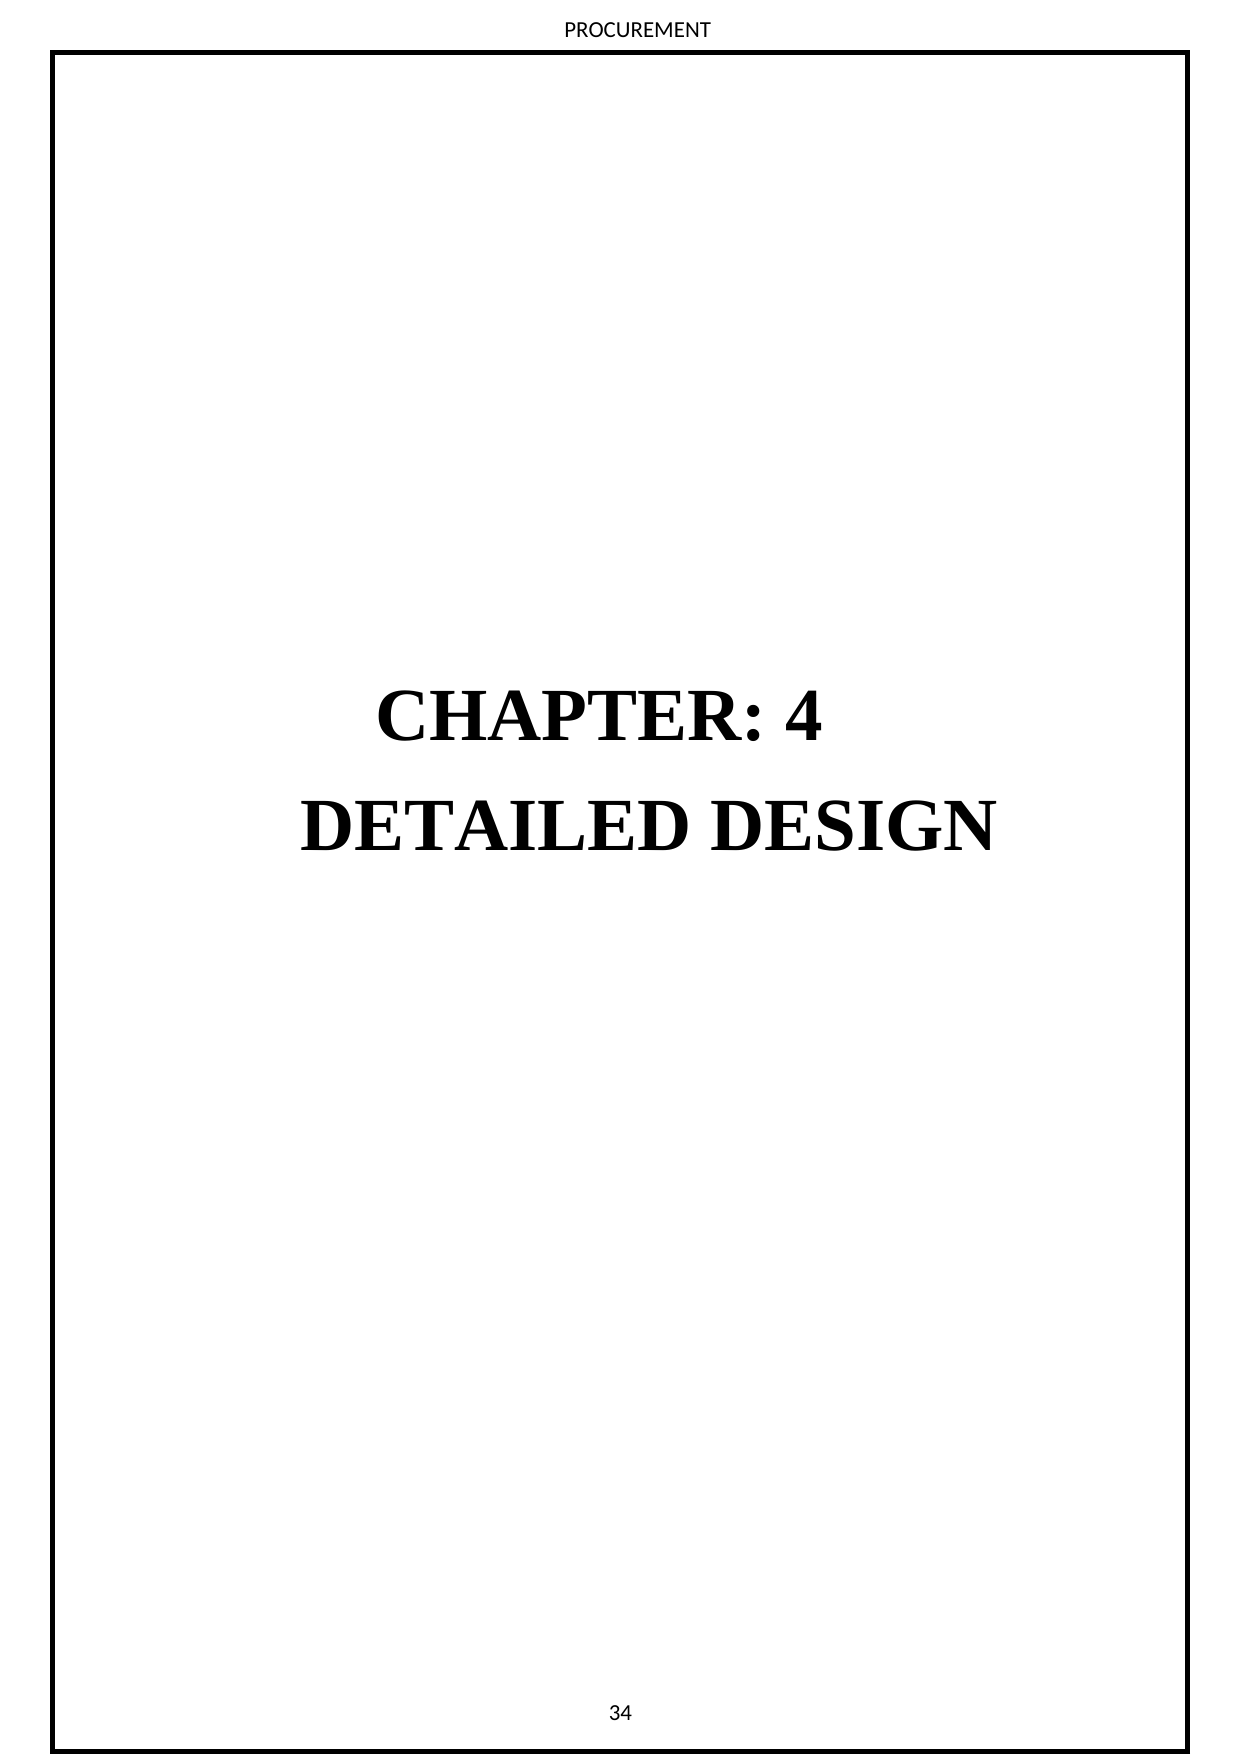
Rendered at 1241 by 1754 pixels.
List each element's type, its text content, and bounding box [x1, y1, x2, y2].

text CHAPTER: 4 [300, 670, 1090, 757]
text DETAILED DESIGN [225, 780, 1090, 866]
